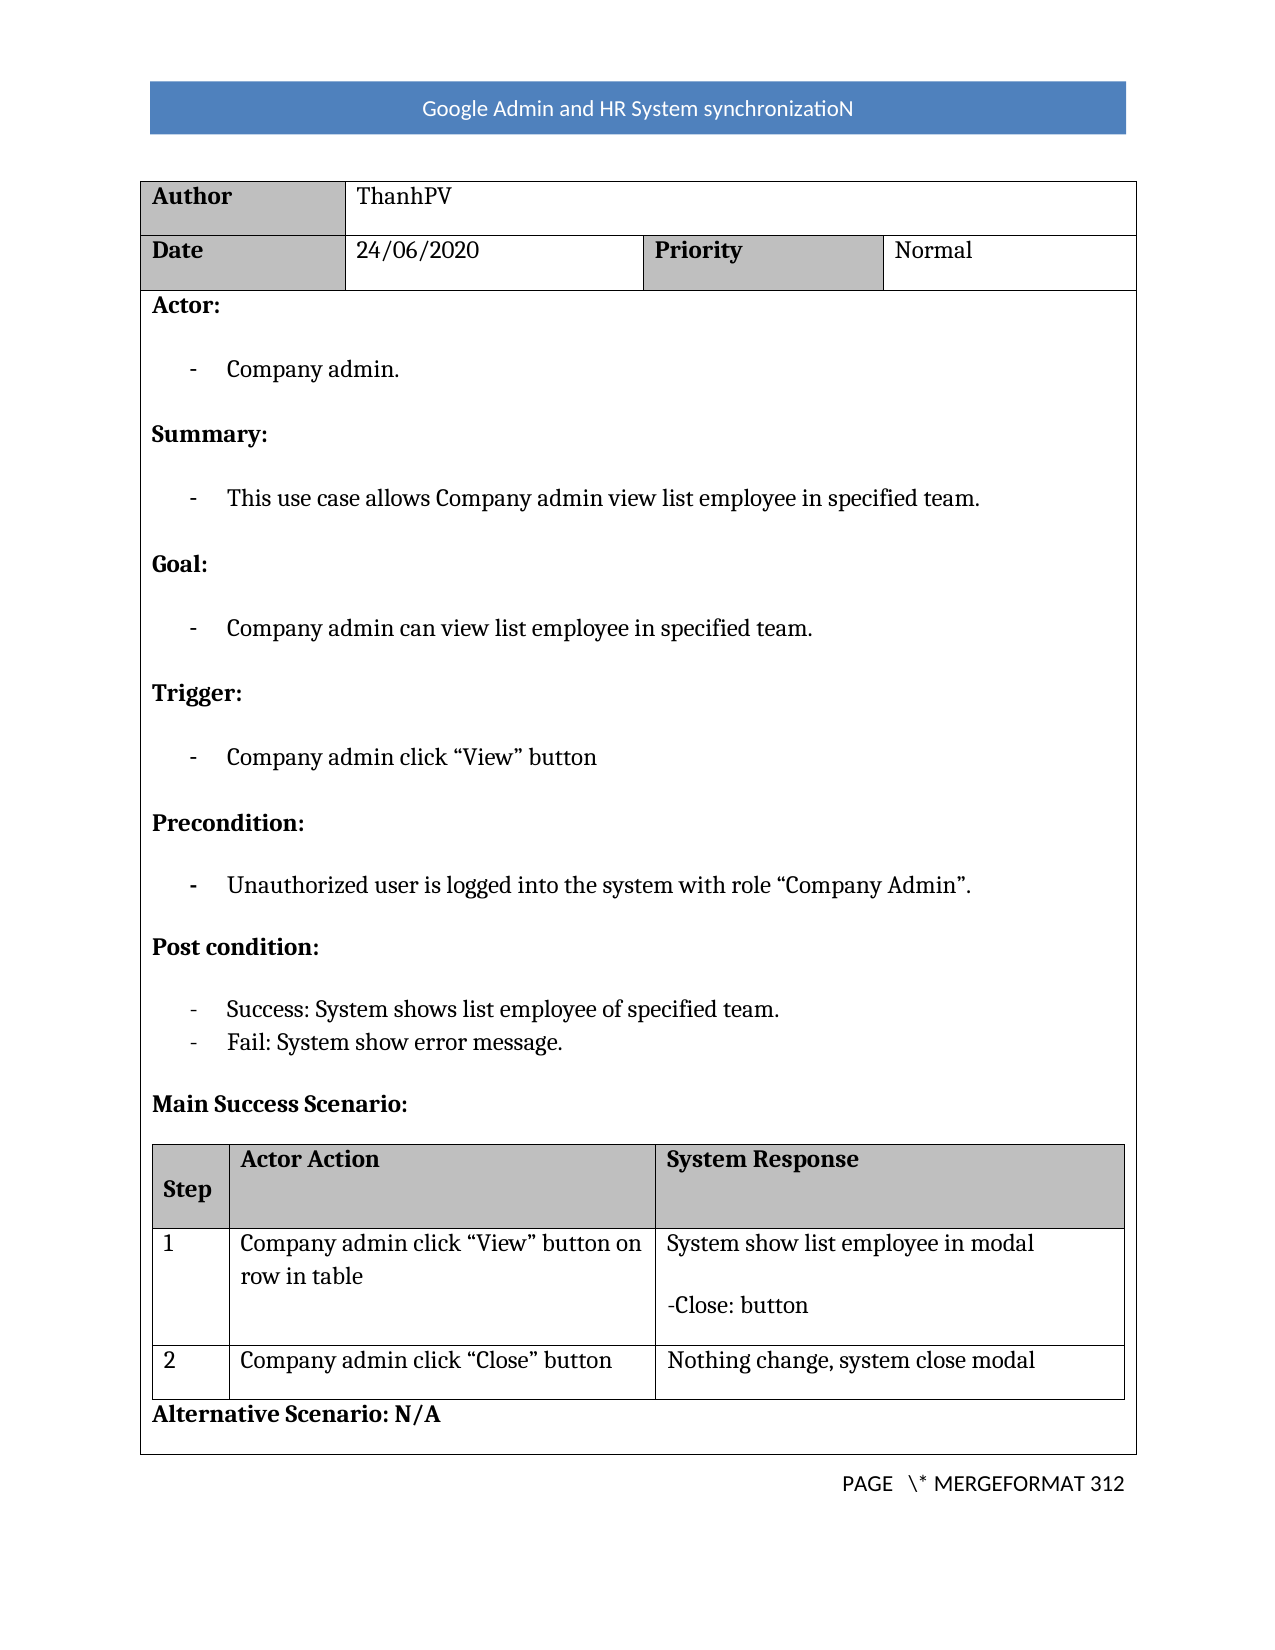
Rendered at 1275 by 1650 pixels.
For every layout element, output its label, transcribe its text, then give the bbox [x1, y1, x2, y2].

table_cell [141, 291, 1136, 1453]
table_cell ThanhPV [346, 182, 1136, 235]
table_cell Author [141, 182, 345, 235]
table_cell 24/06/2020 [346, 236, 643, 290]
table_cell Priority [644, 236, 883, 290]
table_cell Normal [884, 236, 1136, 290]
table_cell Date [141, 236, 345, 290]
